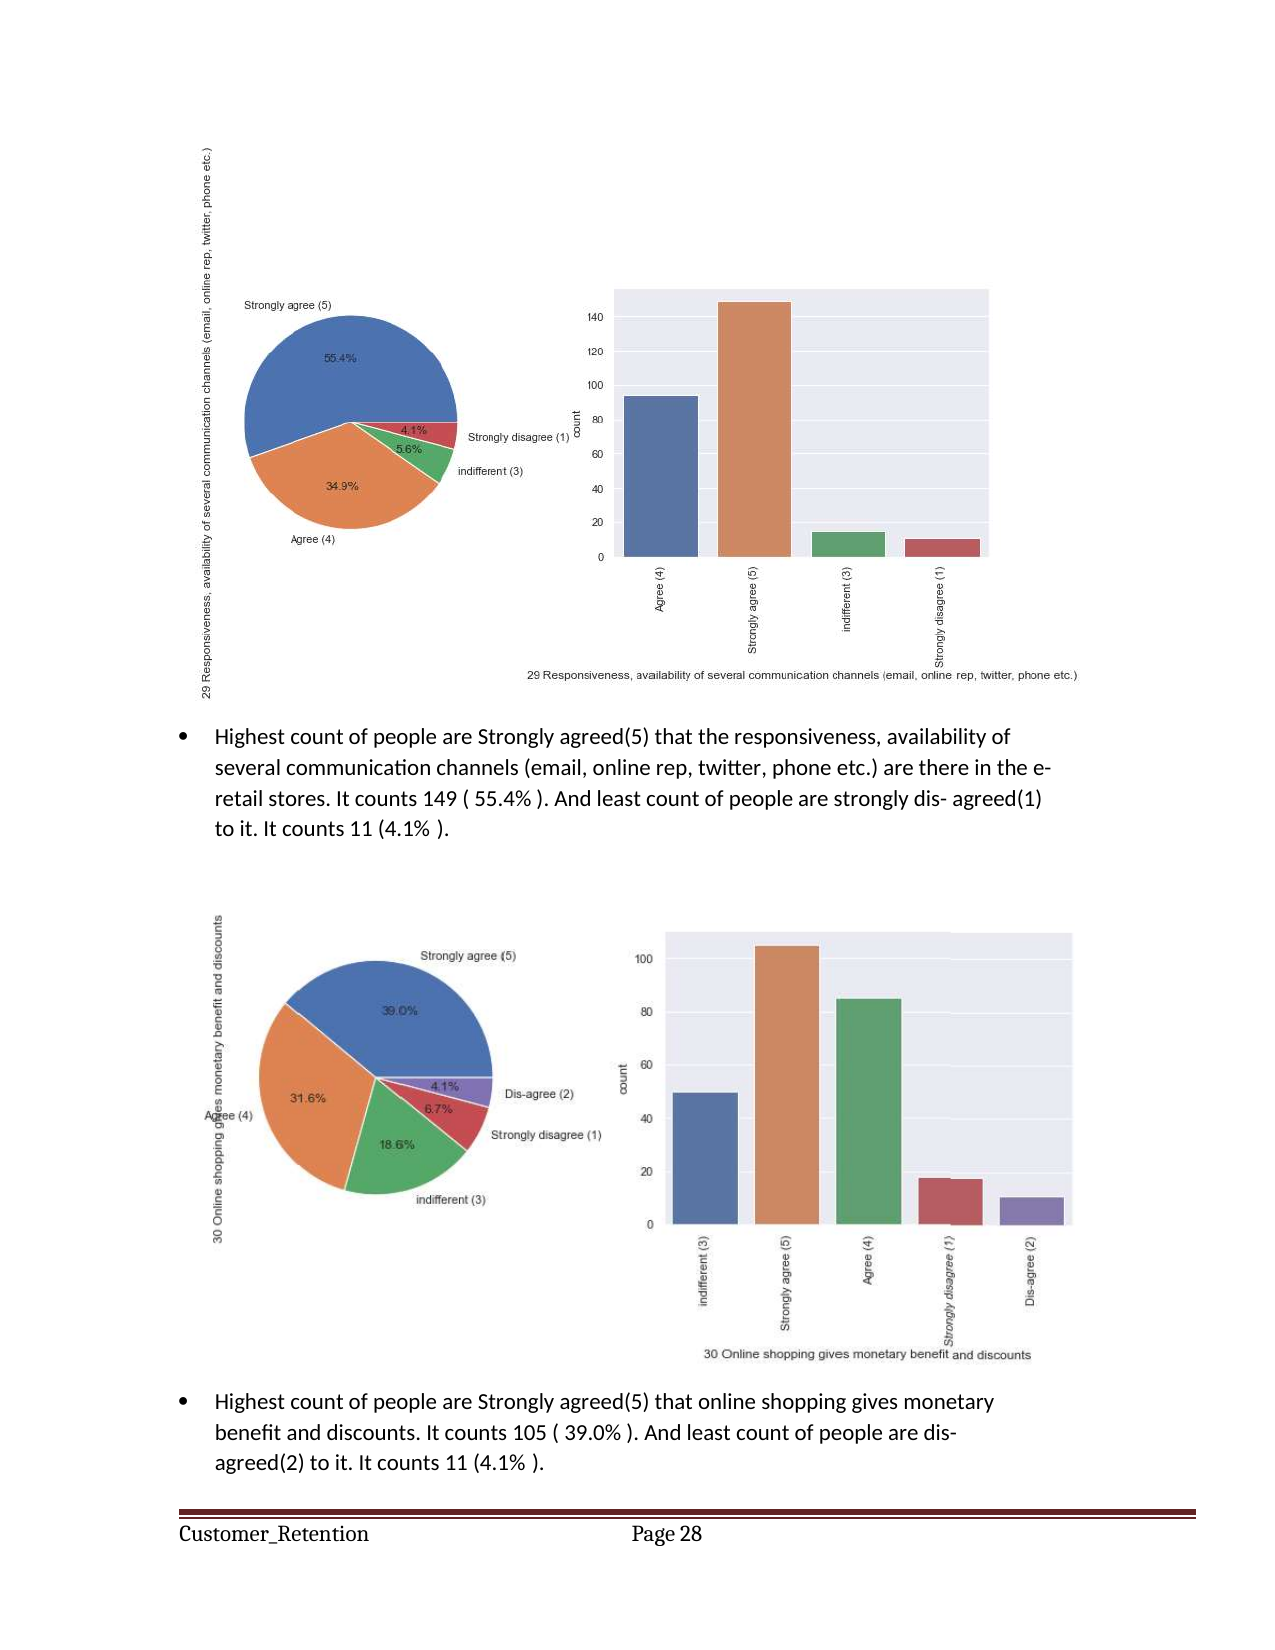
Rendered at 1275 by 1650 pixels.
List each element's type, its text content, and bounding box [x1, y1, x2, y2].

list Highest count of people are Strongly agreed(5) that the responsiveness, availability of several communication channels (email, online rep, twitter, phone etc.) are there in the e-retail stores. It counts 149 ( 55.4% ). And least count of people are strongly dis- agreed(1) to it. It counts 11 (4.1% ). [179, 722, 1067, 842]
picture [195, 907, 1081, 1369]
picture [195, 141, 1081, 705]
